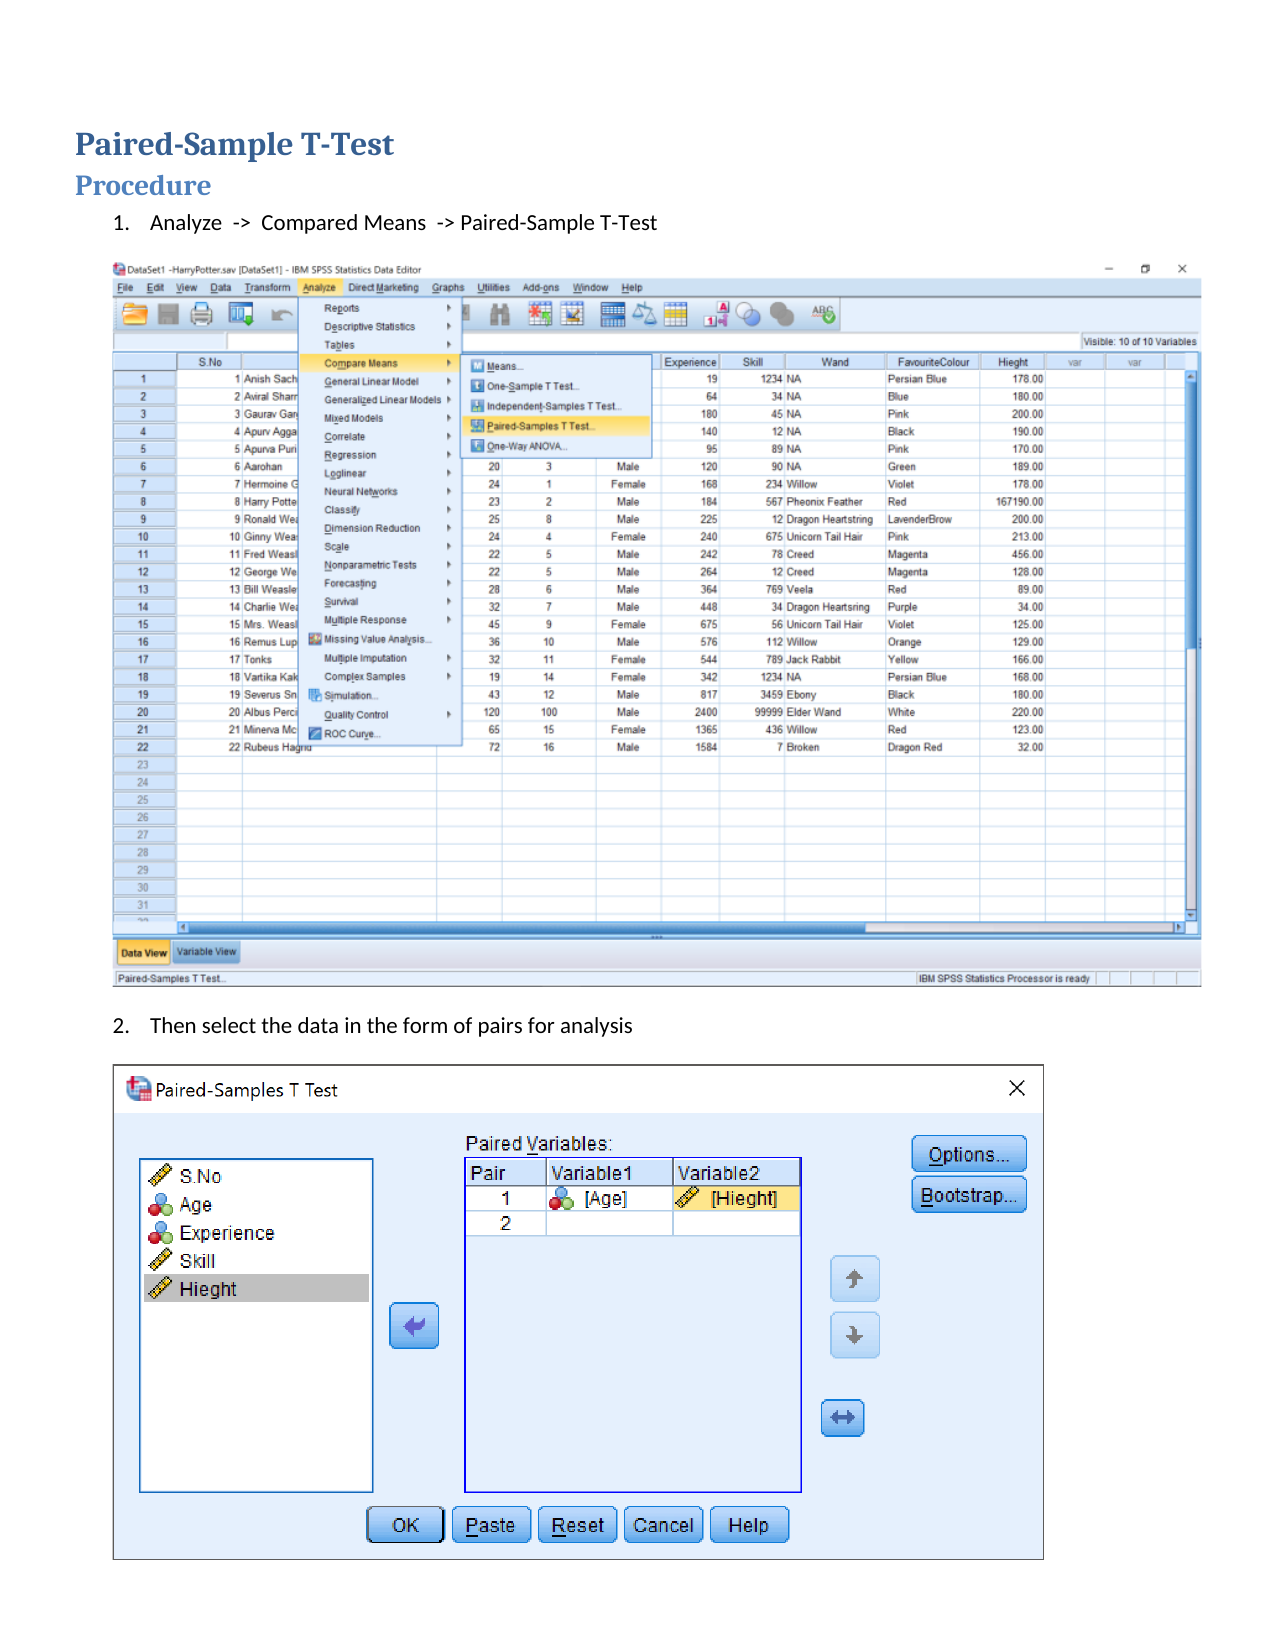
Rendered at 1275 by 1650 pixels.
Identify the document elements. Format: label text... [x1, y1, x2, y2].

subtitle Paired-Sample T-Test [75, 125, 1200, 163]
picture [112, 260, 1202, 987]
picture [112, 1064, 1044, 1560]
subtitle Procedure [75, 169, 1200, 203]
list Analyze -> Compared Means -> Paired-Sample T-Test [112, 208, 1200, 236]
list Then select the data in the form of pairs for analysis [112, 1012, 1200, 1040]
